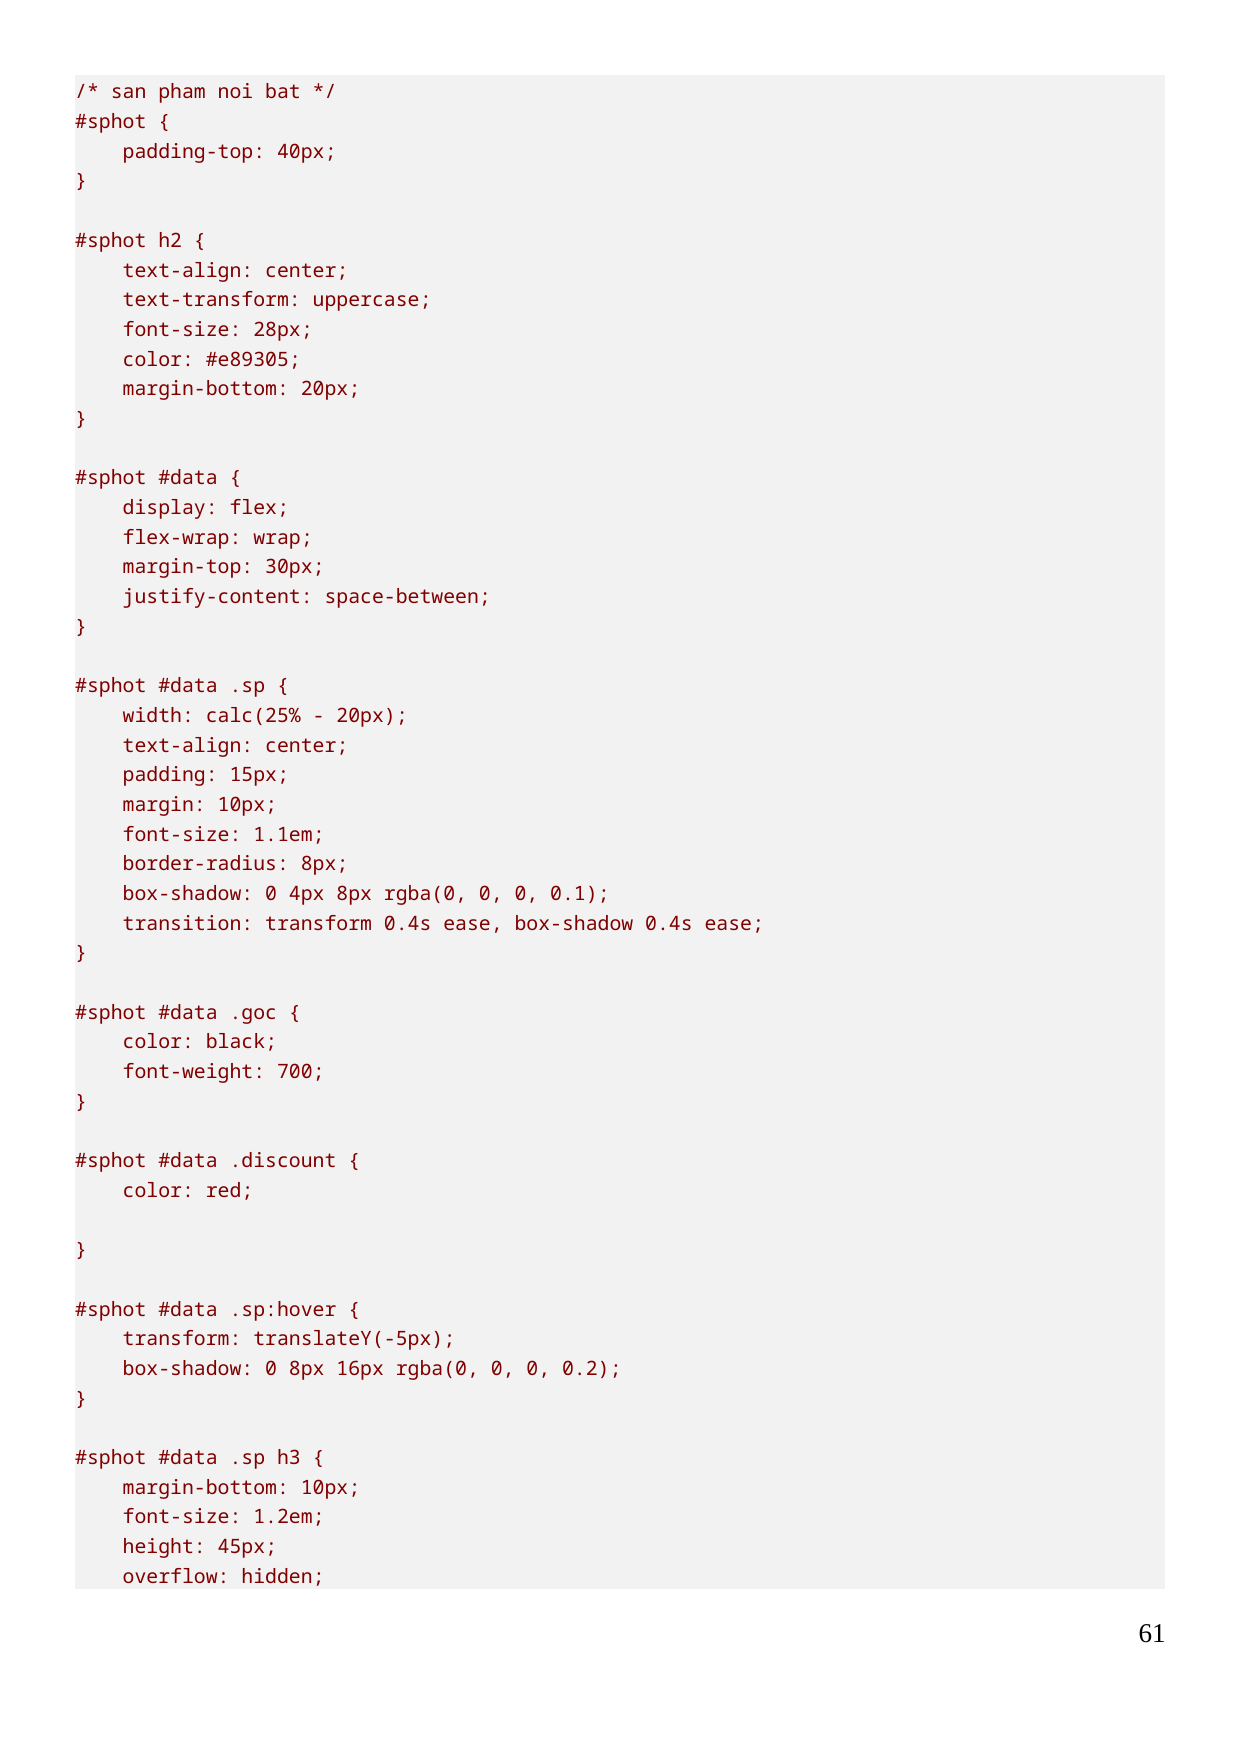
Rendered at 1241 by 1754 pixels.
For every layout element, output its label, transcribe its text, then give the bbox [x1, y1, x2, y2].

text } [75, 936, 1165, 966]
text padding: 15px; [75, 758, 1165, 787]
text font-size: 1.2em; [75, 1500, 1165, 1530]
text color: #e89305; [75, 342, 1165, 372]
text } [75, 609, 1165, 639]
text #sphot h2 { [75, 223, 1165, 253]
text #sphot #data .goc { [75, 995, 1165, 1025]
text font-size: 1.1em; [75, 817, 1165, 847]
text transition: transform 0.4s ease, box-shadow 0.4s ease; [75, 906, 1165, 936]
text color: red; [75, 1173, 1165, 1203]
text #sphot #data .sp:hover { [75, 1292, 1165, 1322]
text margin-bottom: 10px; [75, 1470, 1165, 1500]
text } [75, 1233, 1165, 1262]
text flex-wrap: wrap; [75, 520, 1165, 550]
text text-transform: uppercase; [75, 283, 1165, 312]
text margin-bottom: 20px; [75, 372, 1165, 402]
text justify-content: space-between; [75, 580, 1165, 609]
text margin: 10px; [75, 787, 1165, 817]
text #sphot #data { [75, 461, 1165, 491]
text } [75, 402, 1165, 431]
text box-shadow: 0 4px 8px rgba(0, 0, 0, 0.1); [75, 877, 1165, 906]
text font-size: 28px; [75, 312, 1165, 342]
text } [75, 1381, 1165, 1411]
text color: black; [75, 1025, 1165, 1055]
text #sphot #data .sp { [75, 669, 1165, 698]
text text-align: center; [75, 728, 1165, 758]
text /* san pham noi bat */ [75, 75, 1165, 105]
text #sphot #data .sp h3 { [75, 1441, 1165, 1470]
text width: calc(25% - 20px); [75, 698, 1165, 728]
text box-shadow: 0 8px 16px rgba(0, 0, 0, 0.2); [75, 1352, 1165, 1381]
text display: flex; [75, 491, 1165, 520]
text padding-top: 40px; [75, 134, 1165, 164]
text transform: translateY(-5px); [75, 1322, 1165, 1352]
text margin-top: 30px; [75, 550, 1165, 580]
text #sphot { [75, 105, 1165, 134]
text } [75, 164, 1165, 194]
text border-radius: 8px; [75, 847, 1165, 877]
text text-align: center; [75, 253, 1165, 283]
text overflow: hidden; [75, 1559, 1165, 1589]
text font-weight: 700; [75, 1055, 1165, 1084]
text } [75, 1084, 1165, 1114]
text #sphot #data .discount { [75, 1144, 1165, 1173]
text height: 45px; [75, 1530, 1165, 1559]
